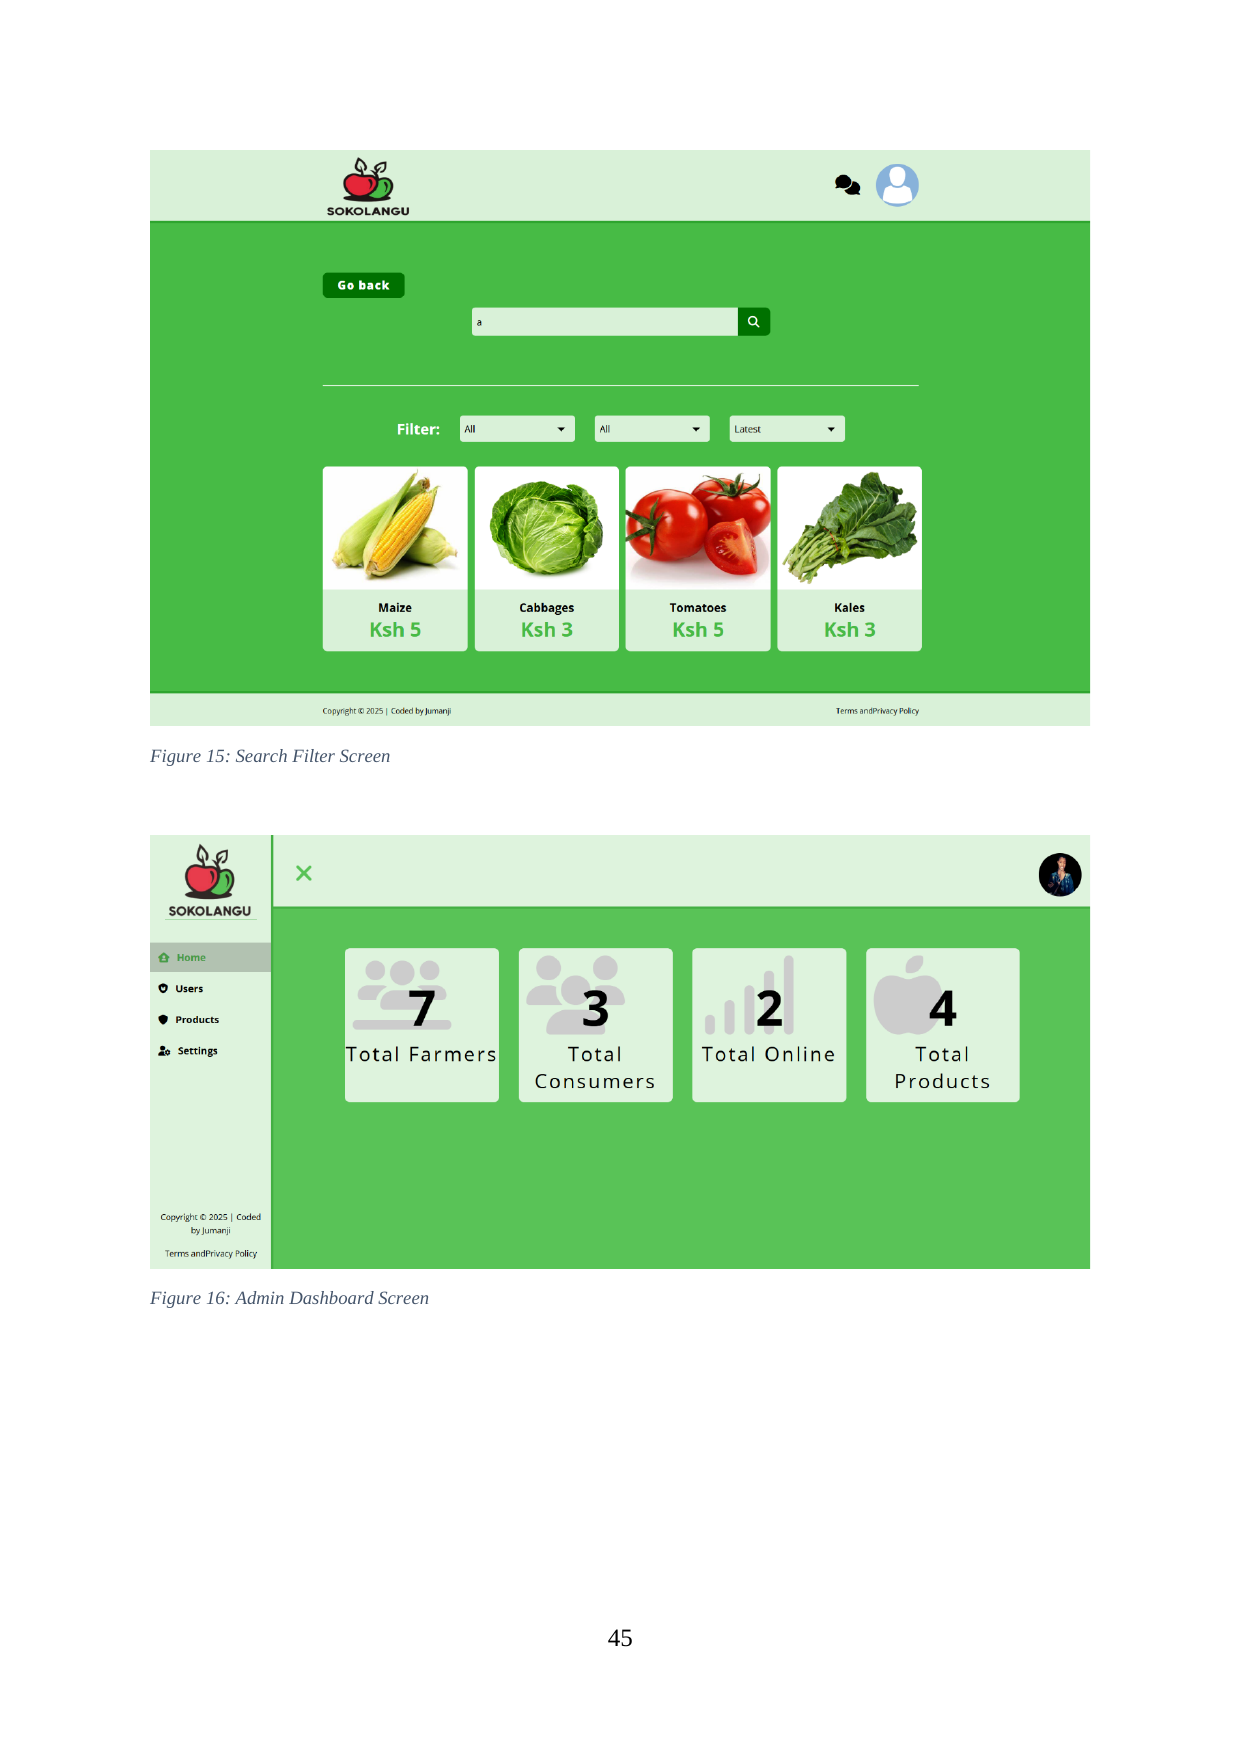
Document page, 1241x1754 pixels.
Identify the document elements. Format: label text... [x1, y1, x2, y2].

text Figure 15: Search Filter Screen [150, 745, 1090, 767]
text Figure 16: Admin Dashboard Screen [150, 1287, 1090, 1309]
picture [150, 150, 1091, 726]
picture [150, 835, 1091, 1269]
